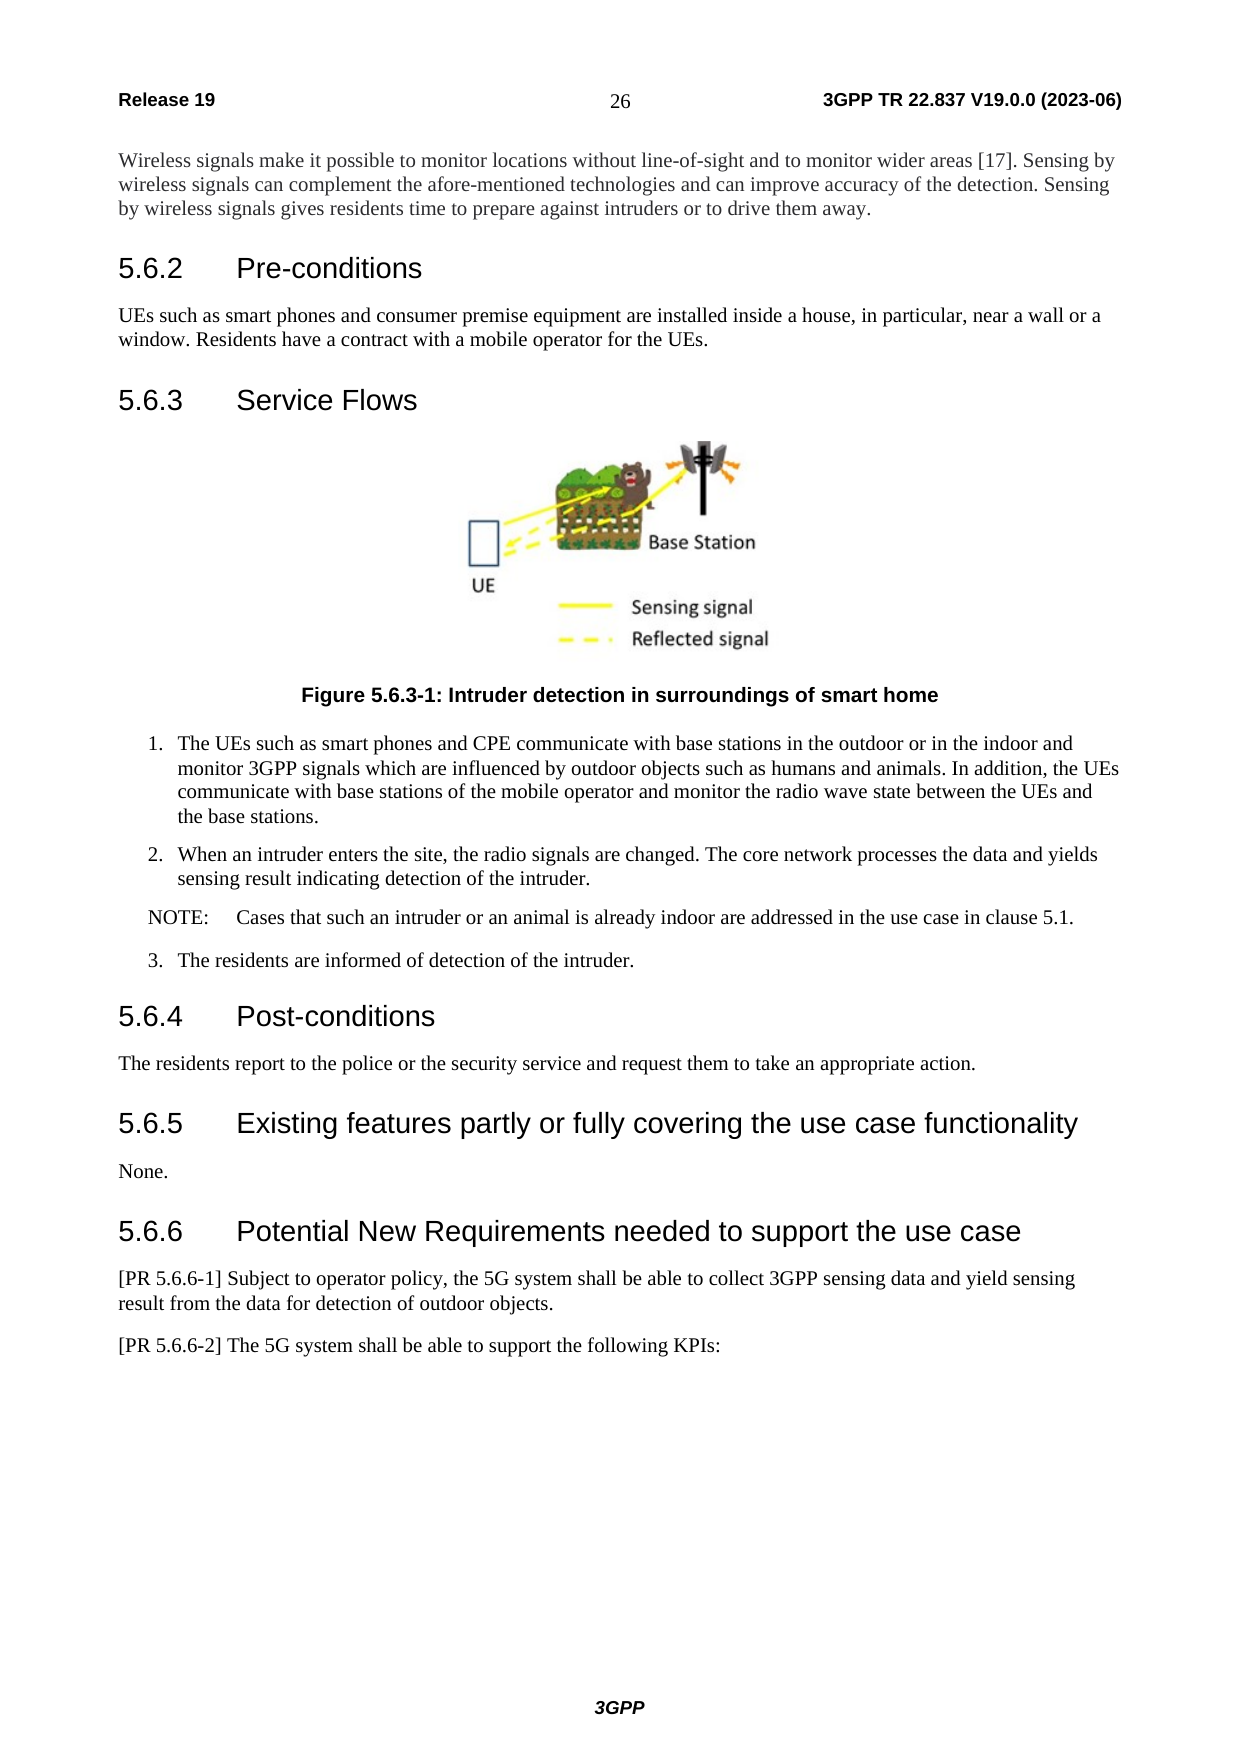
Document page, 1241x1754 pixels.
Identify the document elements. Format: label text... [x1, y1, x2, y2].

subtitle 5.6.4 Post-conditions [118, 999, 1122, 1032]
text Wireless signals make it possible to monitor locations without line-of-sight and to monitor wider areas [17]. Sensing by wireless signals can complement the afore-mentioned technologies and can improve accuracy of the detection. Sensing by wireless signals gives residents time to prepare against intruders or to drive them away. [118, 147, 1122, 220]
list When an intruder enters the site, the radio signals are changed. The core network processes the data and yields sensing result indicating detection of the intruder. [148, 842, 1122, 890]
text Figure 5.6.3-1: Intruder detection in surroundings of smart home [118, 682, 1122, 706]
subtitle 5.6.6 Potential New Requirements needed to support the use case [118, 1214, 1122, 1248]
text None. [118, 1159, 1122, 1183]
text [PR 5.6.6-1] Subject to operator policy, the 5G system shall be able to collect 3GPP sensing data and yield sensing result from the data for detection of outdoor objects. [118, 1266, 1122, 1314]
subtitle 5.6.3 Service Flows [118, 383, 1122, 416]
text The residents report to the police or the security service and request them to take an appropriate action. [118, 1051, 1122, 1075]
text [PR 5.6.6-2] The 5G system shall be able to support the following KPIs: [118, 1333, 1122, 1357]
picture [458, 441, 782, 664]
subtitle 5.6.2 Pre-conditions [118, 251, 1122, 284]
text UEs such as smart phones and consumer premise equipment are installed inside a house, in particular, near a wall or a window. Residents have a contract with a mobile operator for the UEs. [118, 303, 1122, 351]
list The UEs such as smart phones and CPE communicate with base stations in the outdoor or in the indoor and monitor 3GPP signals which are influenced by outdoor objects such as humans and animals. In addition, the UEs communicate with base stations of the mobile operator and monitor the radio wave state between the UEs and the base stations. [148, 731, 1122, 828]
list The residents are informed of detection of the intruder. [148, 948, 1122, 972]
text NOTE: Cases that such an intruder or an animal is already indoor are addressed in the use case in clause 5.1. [148, 905, 1122, 929]
subtitle 5.6.5 Existing features partly or fully covering the use case functionality [118, 1106, 1122, 1140]
